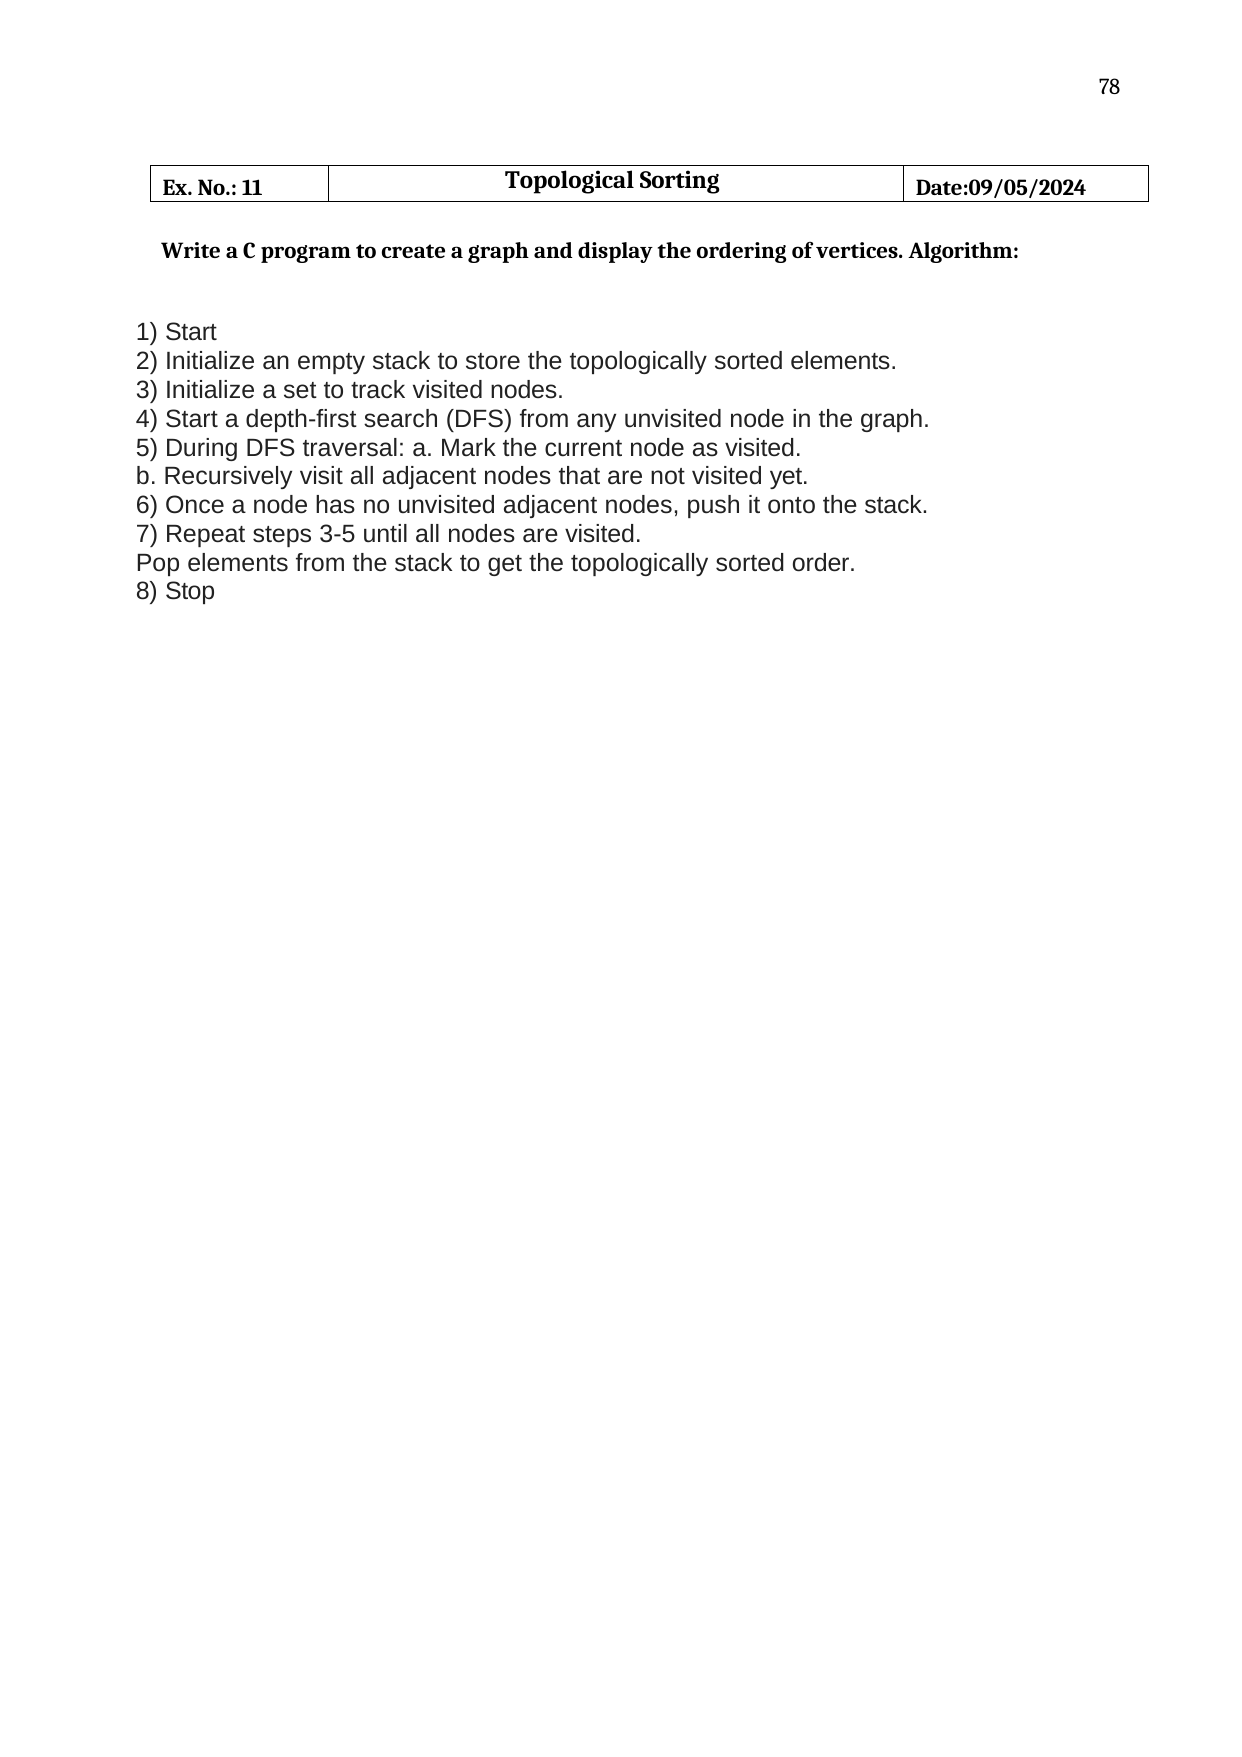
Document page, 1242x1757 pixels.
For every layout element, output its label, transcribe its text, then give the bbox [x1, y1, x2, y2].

table_header Ex. No.: 11 [151, 166, 328, 201]
list Start [136, 317, 1160, 346]
table_header Topological Sorting [329, 166, 903, 201]
list During DFS traversal: a. Mark the current node as visited. [136, 432, 1160, 461]
list Once a node has no unvisited adjacent nodes, push it onto the stack. [136, 490, 1160, 519]
list Repeat steps 3-5 until all nodes are visited. [136, 519, 1160, 547]
text Write a C program to create a graph and display the ordering of vertices. Algorithm: [161, 238, 1027, 264]
list Initialize a set to track visited nodes. [136, 375, 1160, 404]
text Pop elements from the stack to get the topologically sorted order. [136, 547, 1160, 576]
text b. Recursively visit all adjacent nodes that are not visited yet. [136, 461, 1160, 490]
list Initialize an empty stack to store the topologically sorted elements. [136, 346, 1160, 375]
table_header Date:09/05/2024 [904, 166, 1148, 201]
list Stop [136, 576, 1160, 605]
list Start a depth-first search (DFS) from any unvisited node in the graph. [136, 404, 1160, 432]
